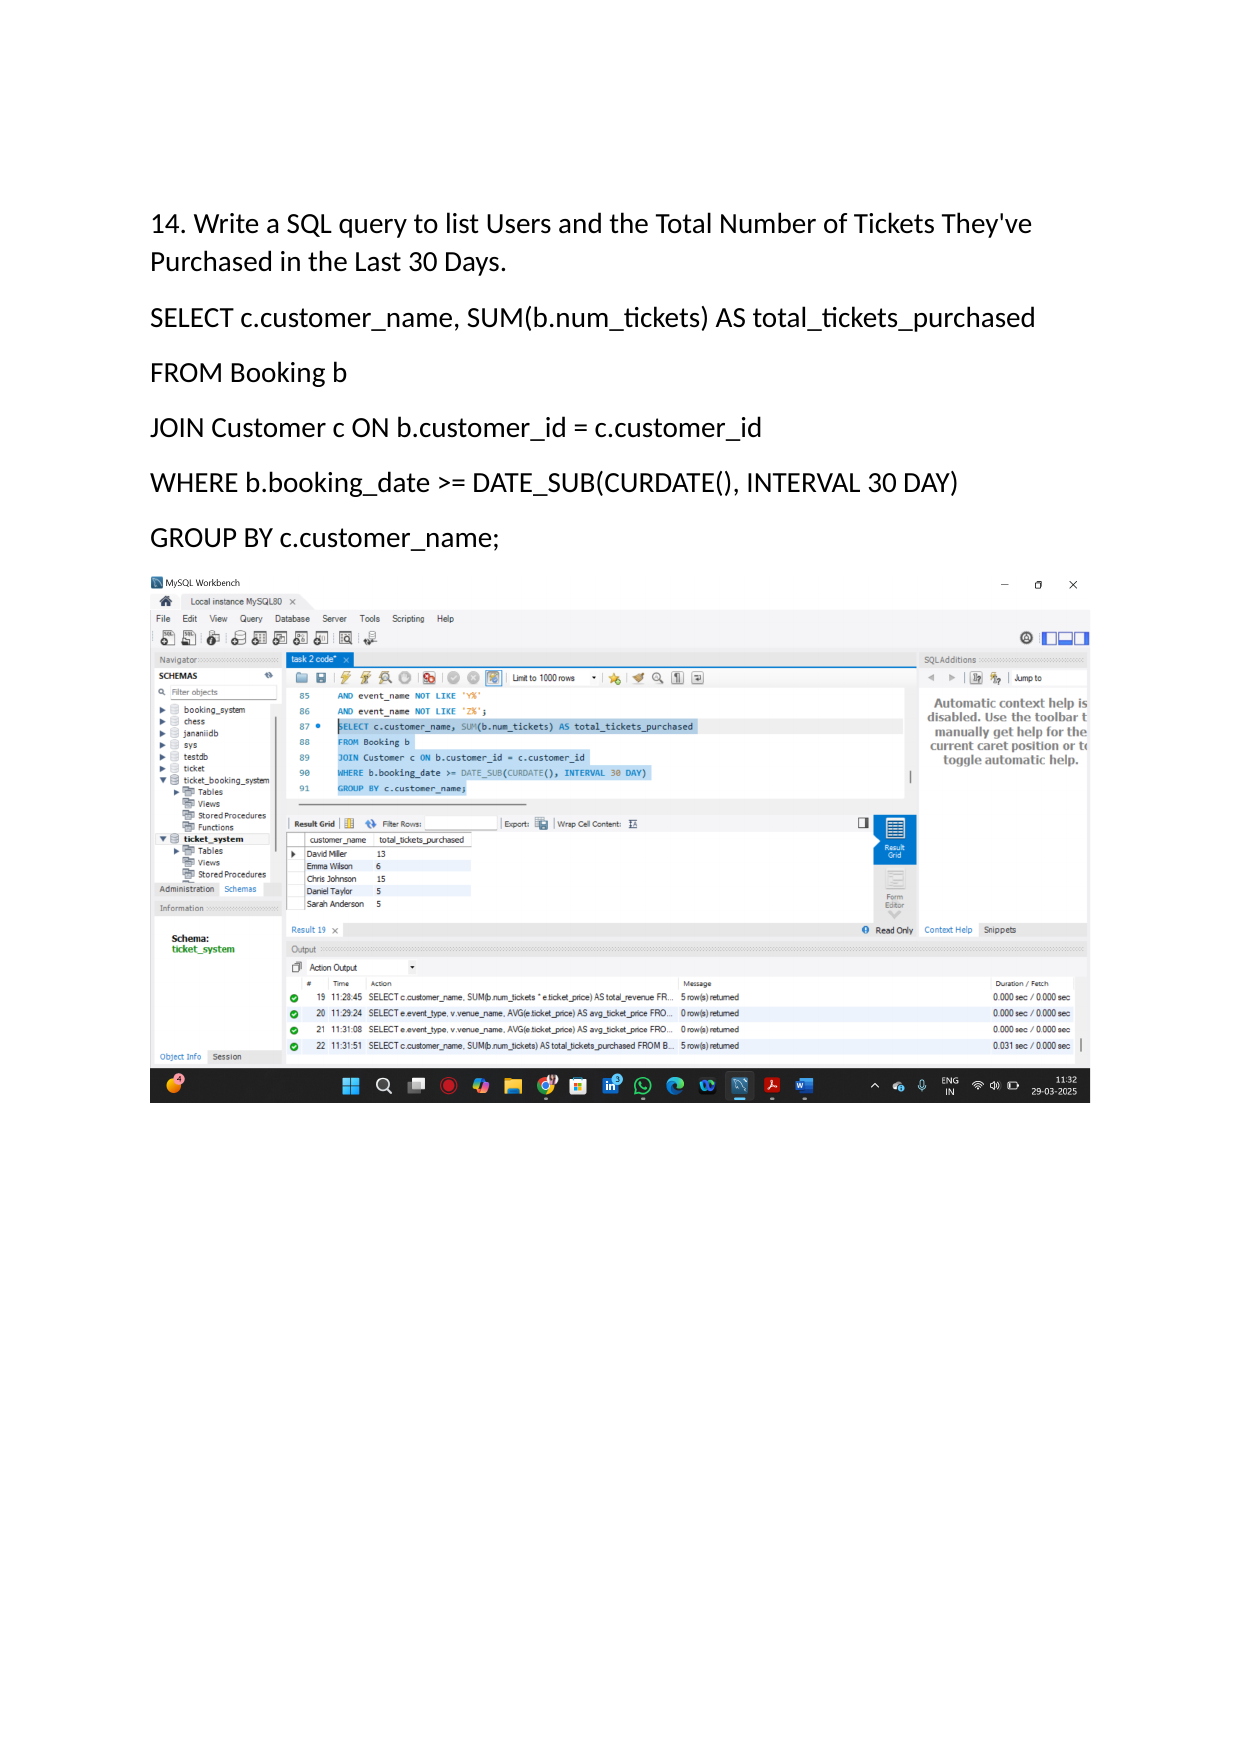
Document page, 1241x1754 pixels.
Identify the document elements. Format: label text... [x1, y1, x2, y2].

text GROUP BY c.customer_name; [150, 519, 1090, 555]
text WHERE b.booking_date >= DATE_SUB(CURDATE(), INTERVAL 30 DAY) [150, 464, 1090, 499]
text JOIN Customer c ON b.customer_id = c.customer_id [150, 409, 1090, 444]
text SELECT c.customer_name, SUM(b.num_tickets) AS total_tickets_purchased [150, 299, 1090, 334]
text 14. Write a SQL query to list Users and the Total Number of Tickets They've Purchased in the Last 30 Days. [150, 205, 1090, 279]
picture [150, 574, 1091, 1103]
text FROM Booking b [150, 354, 1090, 389]
